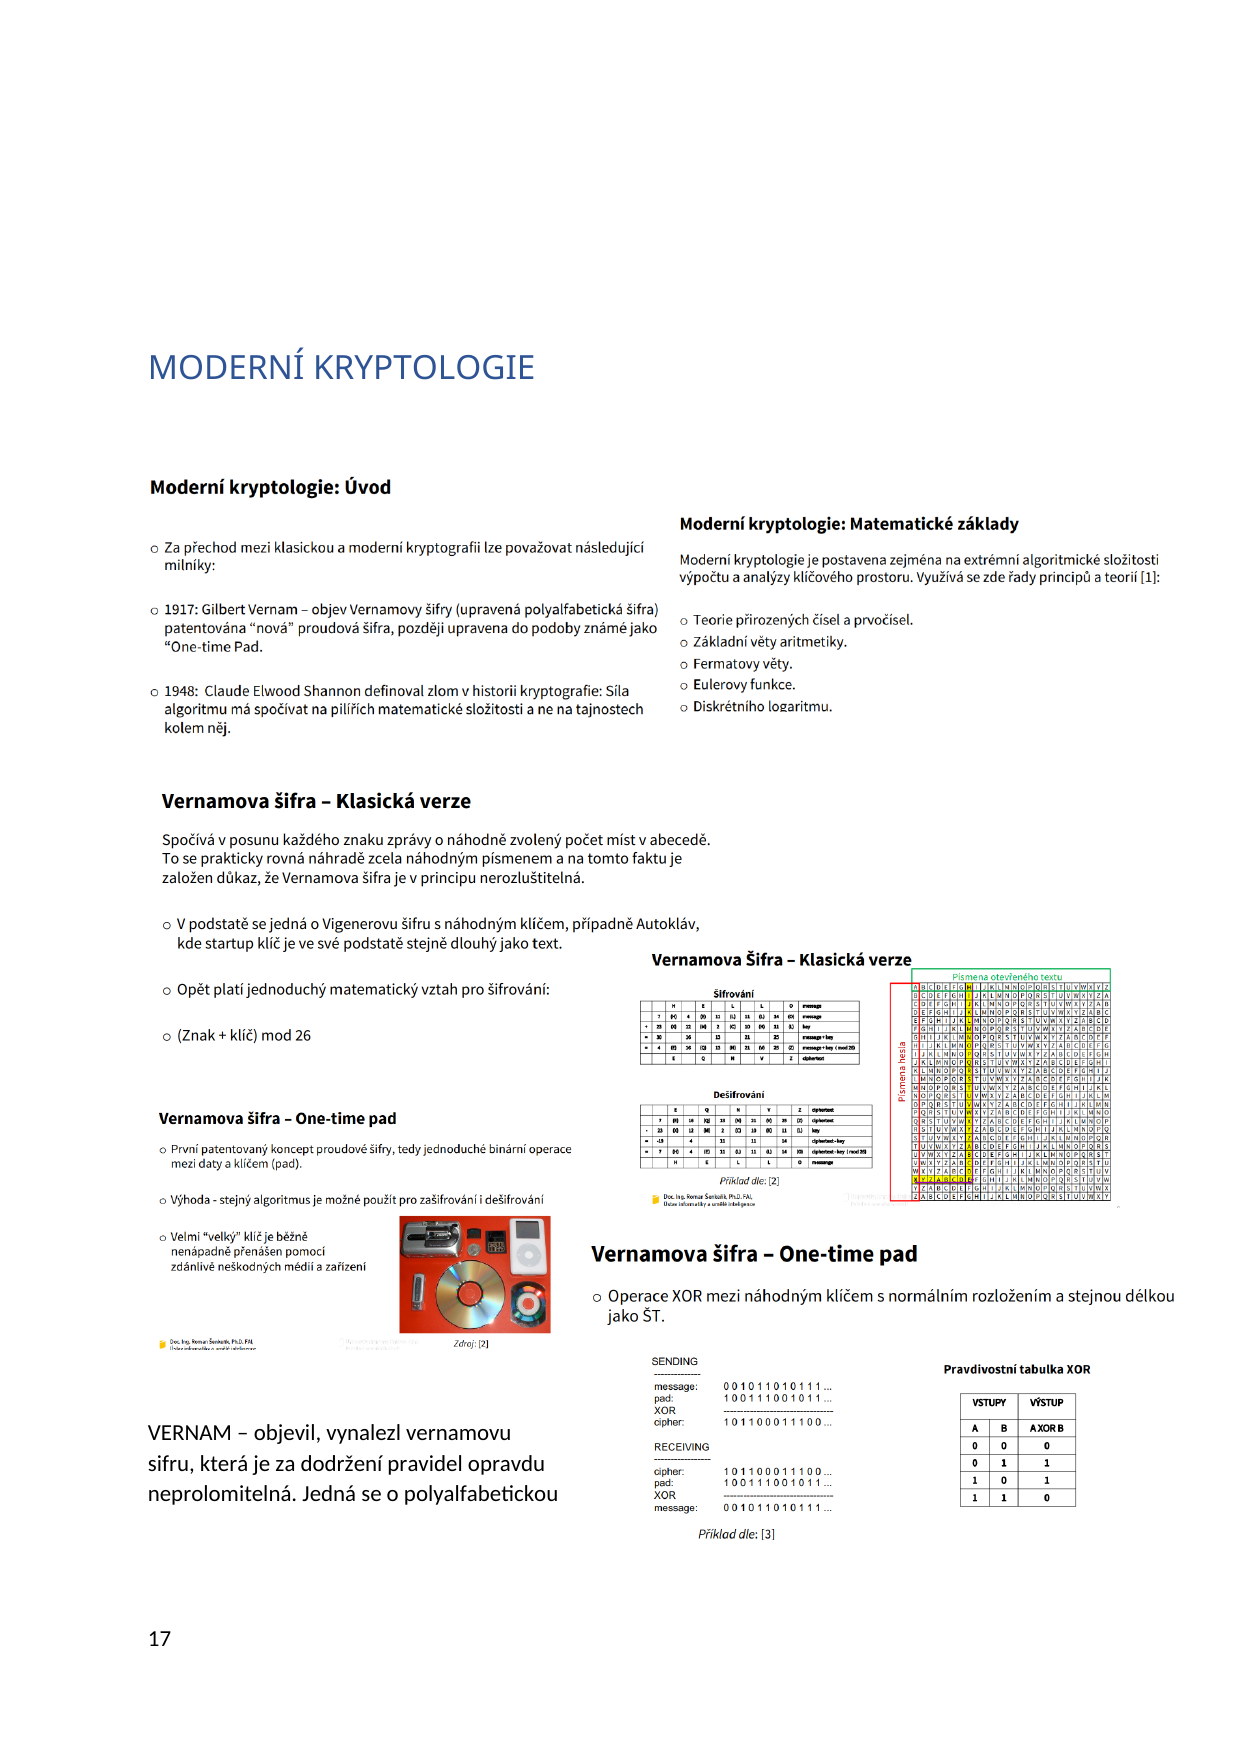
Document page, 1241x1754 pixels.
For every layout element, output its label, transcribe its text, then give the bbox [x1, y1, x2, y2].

text VERNAM – objevil, vynalezl vernamovu sifru, která je za dodržení pravidel opravdu neprolomitelná. Jedná se o polyalfabetickou šifru. Prakticky „vigenerova“ sifra s nahodnym klicem stejne delky jako je text. Jde o simetrickou proudovou sifru. ( zkouška ) [148, 1418, 1093, 1567]
picture [666, 507, 1173, 711]
picture [140, 472, 663, 742]
picture [147, 1104, 1179, 1540]
subtitle MODERNÍ KRYPTOLOGIE [148, 343, 1093, 389]
picture [147, 784, 1121, 1207]
